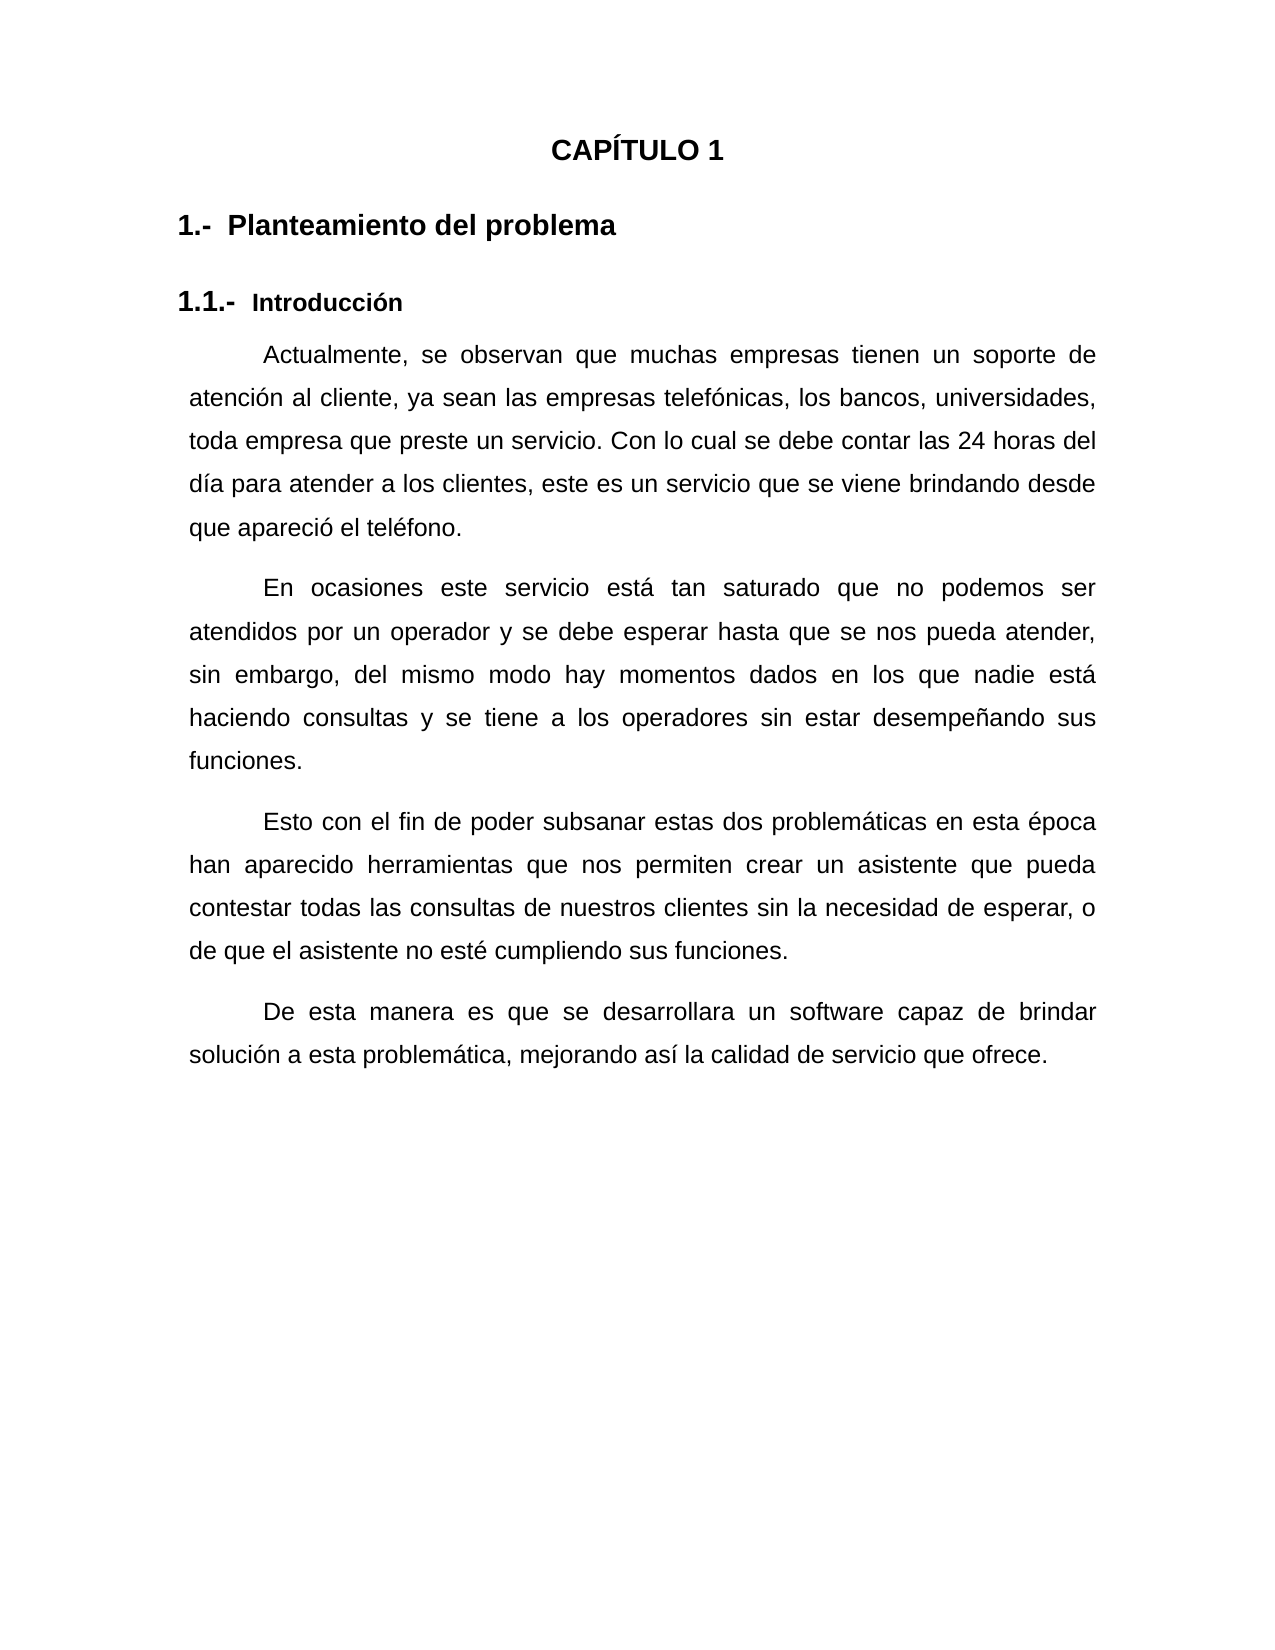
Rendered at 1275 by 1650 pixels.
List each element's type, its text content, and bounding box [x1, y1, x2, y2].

text En ocasiones este servicio está tan saturado que no podemos ser atendidos por un operador y se debe esperar hasta que se nos pueda atender, sin embargo, del mismo modo hay momentos dados en los que nadie está haciendo consultas y se tiene a los operadores sin estar desempeñando sus funciones. [189, 573, 1098, 775]
subtitle CAPÍTULO 1 [177, 133, 1098, 166]
text Planteamiento del problema [177, 208, 1098, 242]
text De esta manera es que se desarrollara un software capaz de brindar solución a esta problemática, mejorando así la calidad de servicio que ofrece. [189, 997, 1098, 1069]
text Actualmente, se observan que muchas empresas tienen un soporte de atención al cliente, ya sean las empresas telefónicas, los bancos, universidades, toda empresa que preste un servicio. Con lo cual se debe contar las 24 horas del día para atender a los clientes, este es un servicio que se viene brindando desde que apareció el teléfono. [189, 340, 1098, 541]
subtitle Introducción [177, 283, 1098, 317]
text Esto con el fin de poder subsanar estas dos problemáticas en esta época han aparecido herramientas que nos permiten crear un asistente que pueda contestar todas las consultas de nuestros clientes sin la necesidad de esperar, o de que el asistente no esté cumpliendo sus funciones. [189, 807, 1098, 965]
